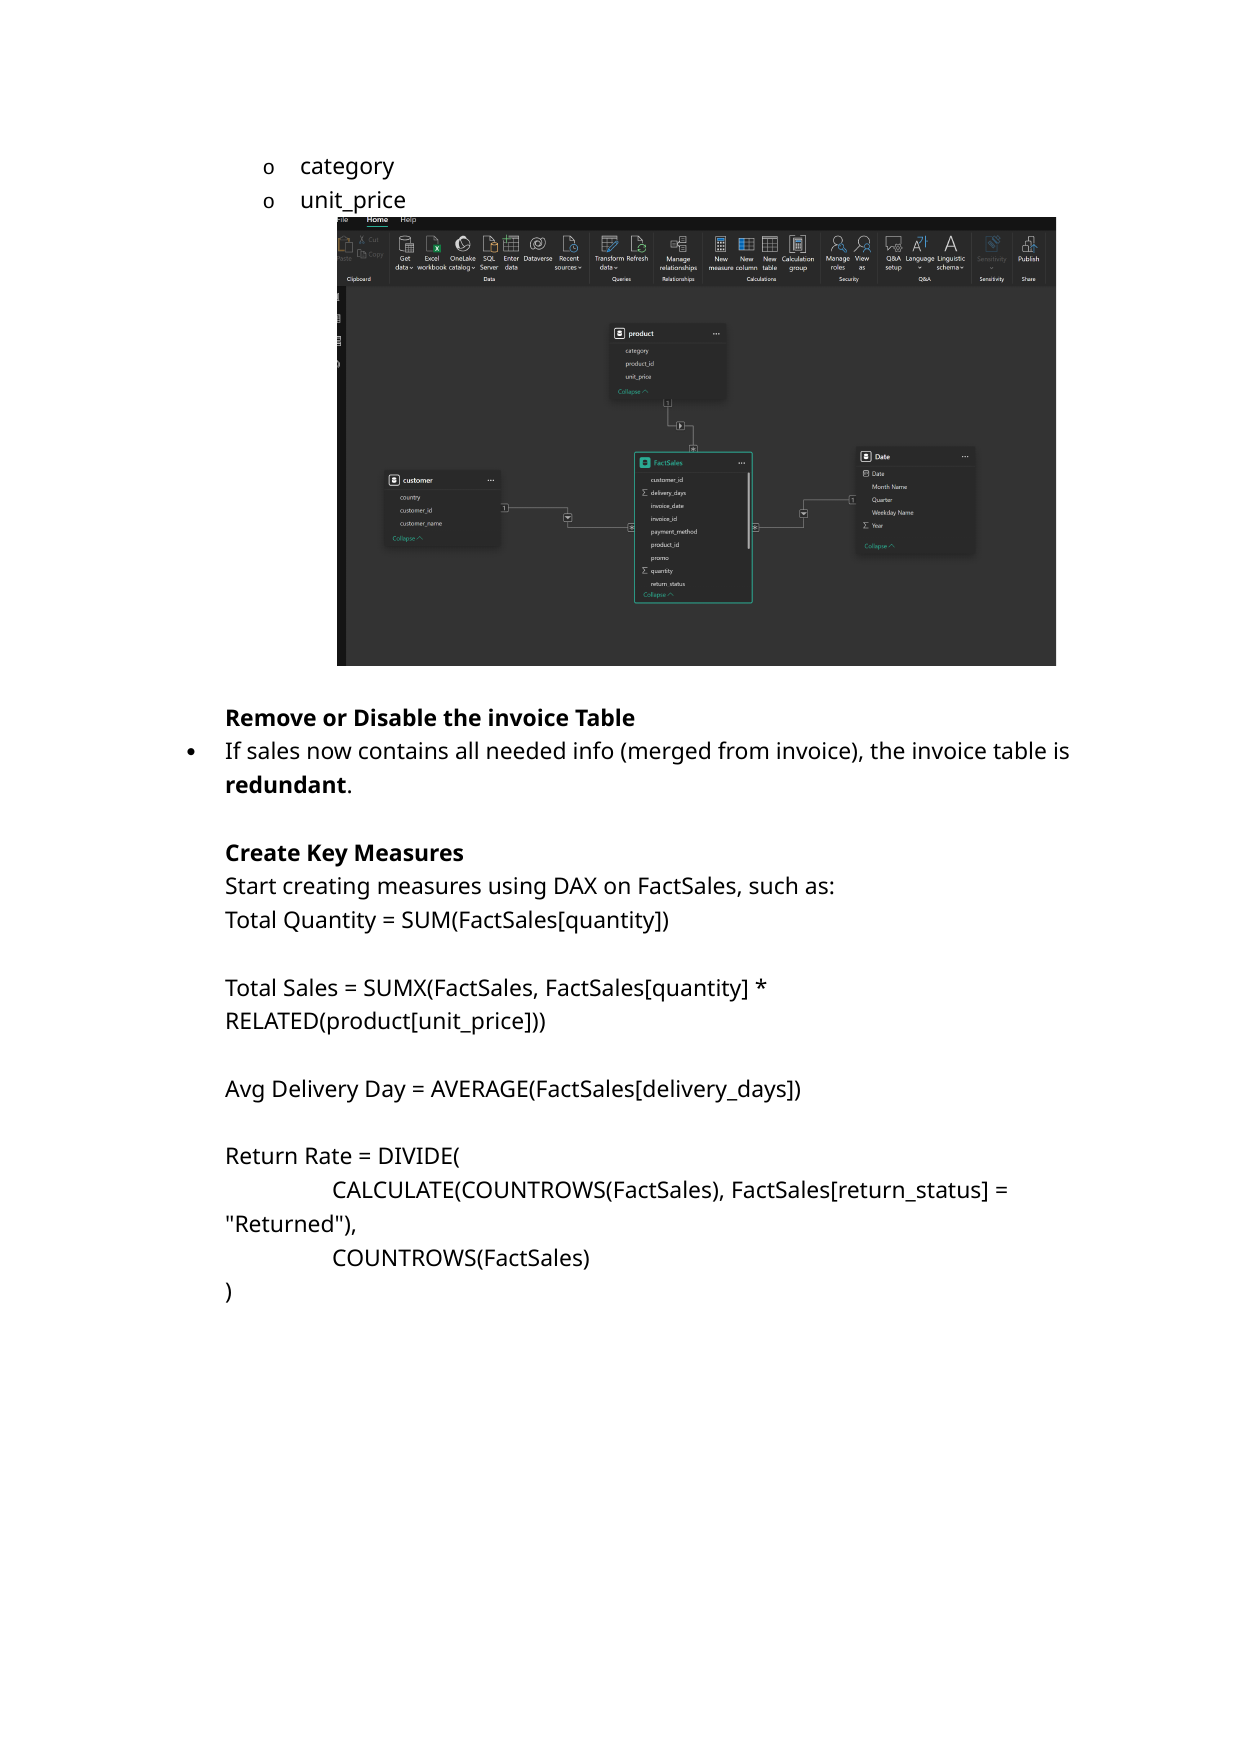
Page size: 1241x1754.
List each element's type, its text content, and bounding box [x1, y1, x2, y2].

list Start creating measures using DAX on FactSales, such as: [225, 870, 1090, 901]
list Create Key Measures [225, 836, 1090, 868]
list COUNTROWS(FactSales) [225, 1241, 1090, 1273]
picture [337, 217, 1057, 666]
list Avg Delivery Day = AVERAGE(FactSales[delivery_days]) [225, 1073, 1090, 1104]
list Total Quantity = SUM(FactSales[quantity]) [225, 904, 1090, 935]
list unit_price [262, 184, 1090, 215]
list Total Sales = SUMX(FactSales, FactSales[quantity] * RELATED(product[unit_price])) [225, 971, 1090, 1036]
list Return Rate = DIVIDE( [225, 1140, 1090, 1171]
list ) [225, 1275, 1090, 1306]
list Remove or Disable the invoice Table [225, 701, 1090, 733]
list If sales now contains all needed info (merged from invoice), the invoice table is redundant. [187, 735, 1090, 800]
list CALCULATE(COUNTROWS(FactSales), FactSales[return_status] = "Returned"), [225, 1174, 1090, 1239]
list category [262, 150, 1090, 181]
